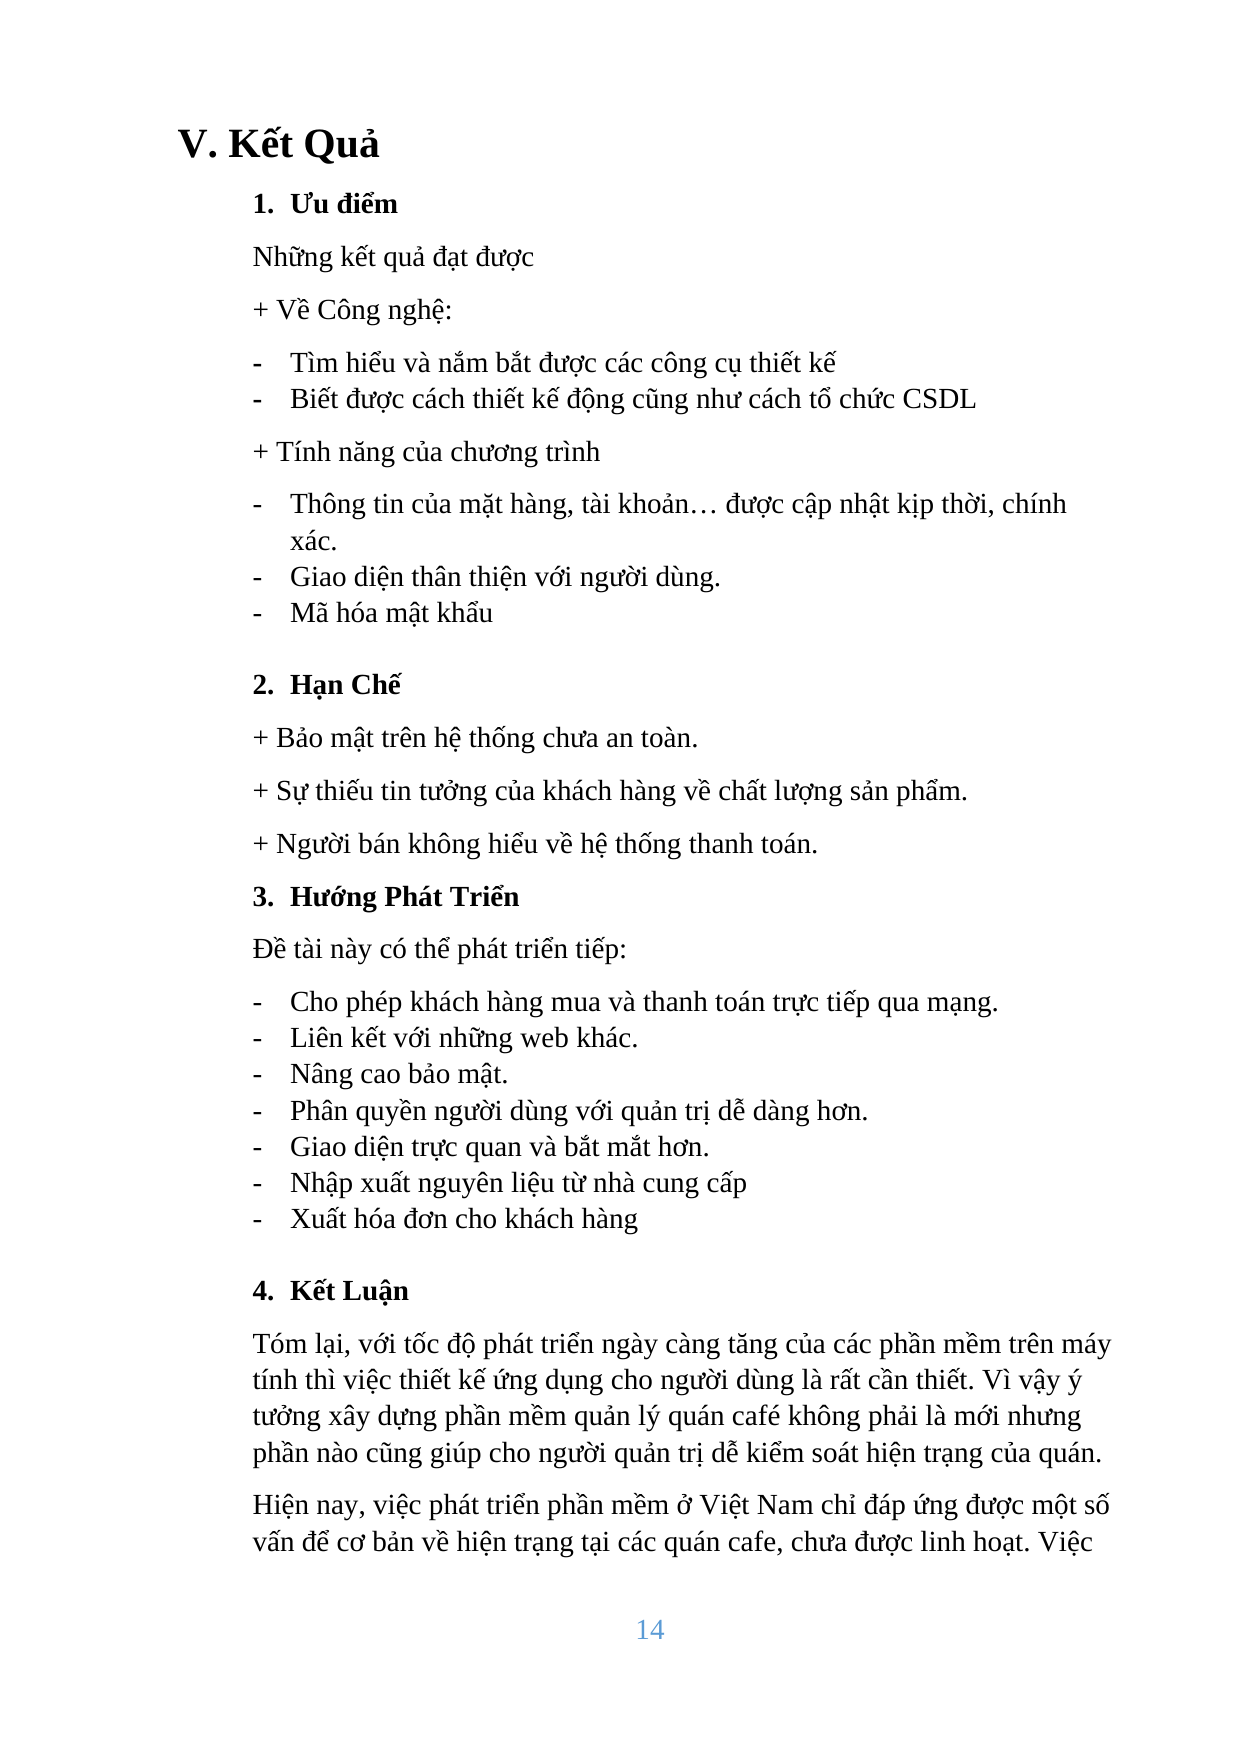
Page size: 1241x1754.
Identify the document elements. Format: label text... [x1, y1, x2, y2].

list Xuất hóa đơn cho khách hàng [252, 1201, 1122, 1235]
list Hạn Chế [252, 667, 1122, 701]
list Nâng cao bảo mật. [252, 1057, 1122, 1090]
list Nhập xuất nguyên liệu từ nhà cung cấp [252, 1165, 1122, 1198]
list Kết Luận [252, 1273, 1122, 1307]
list Cho phép khách hàng mua và thanh toán trực tiếp qua mạng. [252, 984, 1122, 1018]
list Biết được cách thiết kế động cũng như cách tổ chức CSDL [252, 381, 1122, 414]
text + Bảo mật trên hệ thống chưa an toàn. [177, 720, 1122, 754]
text Đề tài này có thể phát triển tiếp: [177, 931, 1122, 965]
text Những kết quả đạt được [177, 239, 1122, 273]
text + Về Công nghệ: [177, 292, 1122, 326]
list Liên kết với những web khác. [252, 1020, 1122, 1054]
text + Tính năng của chương trình [177, 434, 1122, 467]
text + Sự thiếu tin tưởng của khách hàng về chất lượng sản phẩm. [177, 773, 1122, 807]
list Phân quyền người dùng với quản trị dễ dàng hơn. [252, 1093, 1122, 1126]
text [252, 1487, 1122, 1557]
list Hướng Phát Triển [252, 879, 1122, 912]
list Giao diện thân thiện với người dùng. [252, 559, 1122, 592]
list Ưu điểm [252, 186, 1122, 220]
text + Người bán không hiểu về hệ thống thanh toán. [177, 826, 1122, 859]
list Thông tin của mặt hàng, tài khoản… được cập nhật kịp thời, chính xác. [252, 487, 1122, 556]
list Tìm hiểu và nắm bắt được các công cụ thiết kế [252, 345, 1122, 378]
list Giao diện trực quan và bắt mắt hơn. [252, 1129, 1122, 1162]
text V. Kết Quả [177, 118, 1122, 166]
list Mã hóa mật khẩu [252, 595, 1122, 629]
text Tóm lại, với tốc độ phát triển ngày càng tăng của các phần mềm trên máy tính thì việc thiết kế ứng dụng cho người dùng là rất cần thiết. Vì vậy ý tưởng xây dựng phần mềm quản lý quán café không phải là mới nhưng phần nào cũng giúp cho người quản trị dễ kiểm soát hiện trạng của quán. [252, 1326, 1122, 1468]
